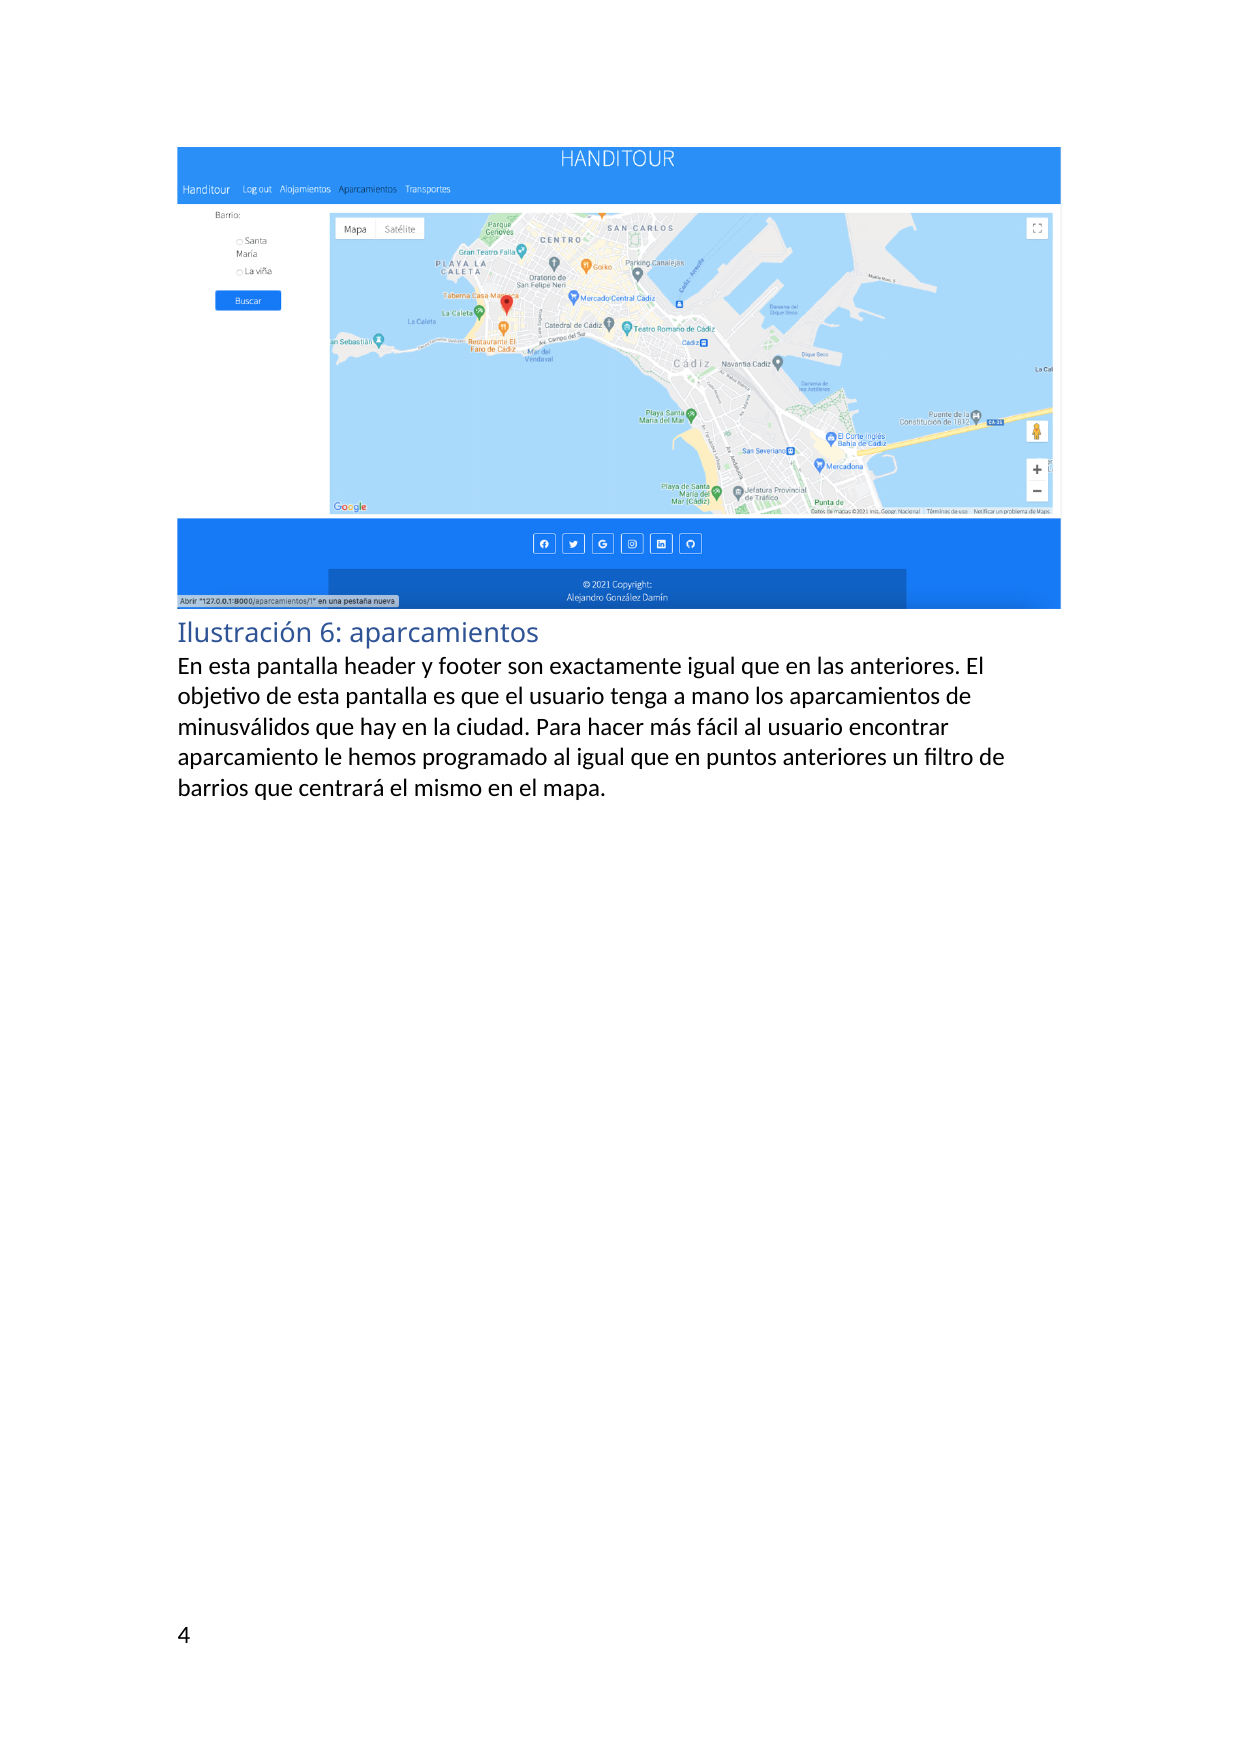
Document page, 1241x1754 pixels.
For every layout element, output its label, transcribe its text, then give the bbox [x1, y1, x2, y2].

subtitle Ilustración : aparcamientos [177, 613, 1063, 650]
picture [177, 147, 1063, 609]
text En esta pantalla header y footer son exactamente igual que en las anteriores. El objetivo de esta pantalla es que el usuario tenga a mano los aparcamientos de minusválidos que hay en la ciudad. Para hacer más fácil al usuario encontrar aparcamiento le hemos programado al igual que en puntos anteriores un filtro de barrios que centrará el mismo en el mapa. [177, 650, 1063, 802]
